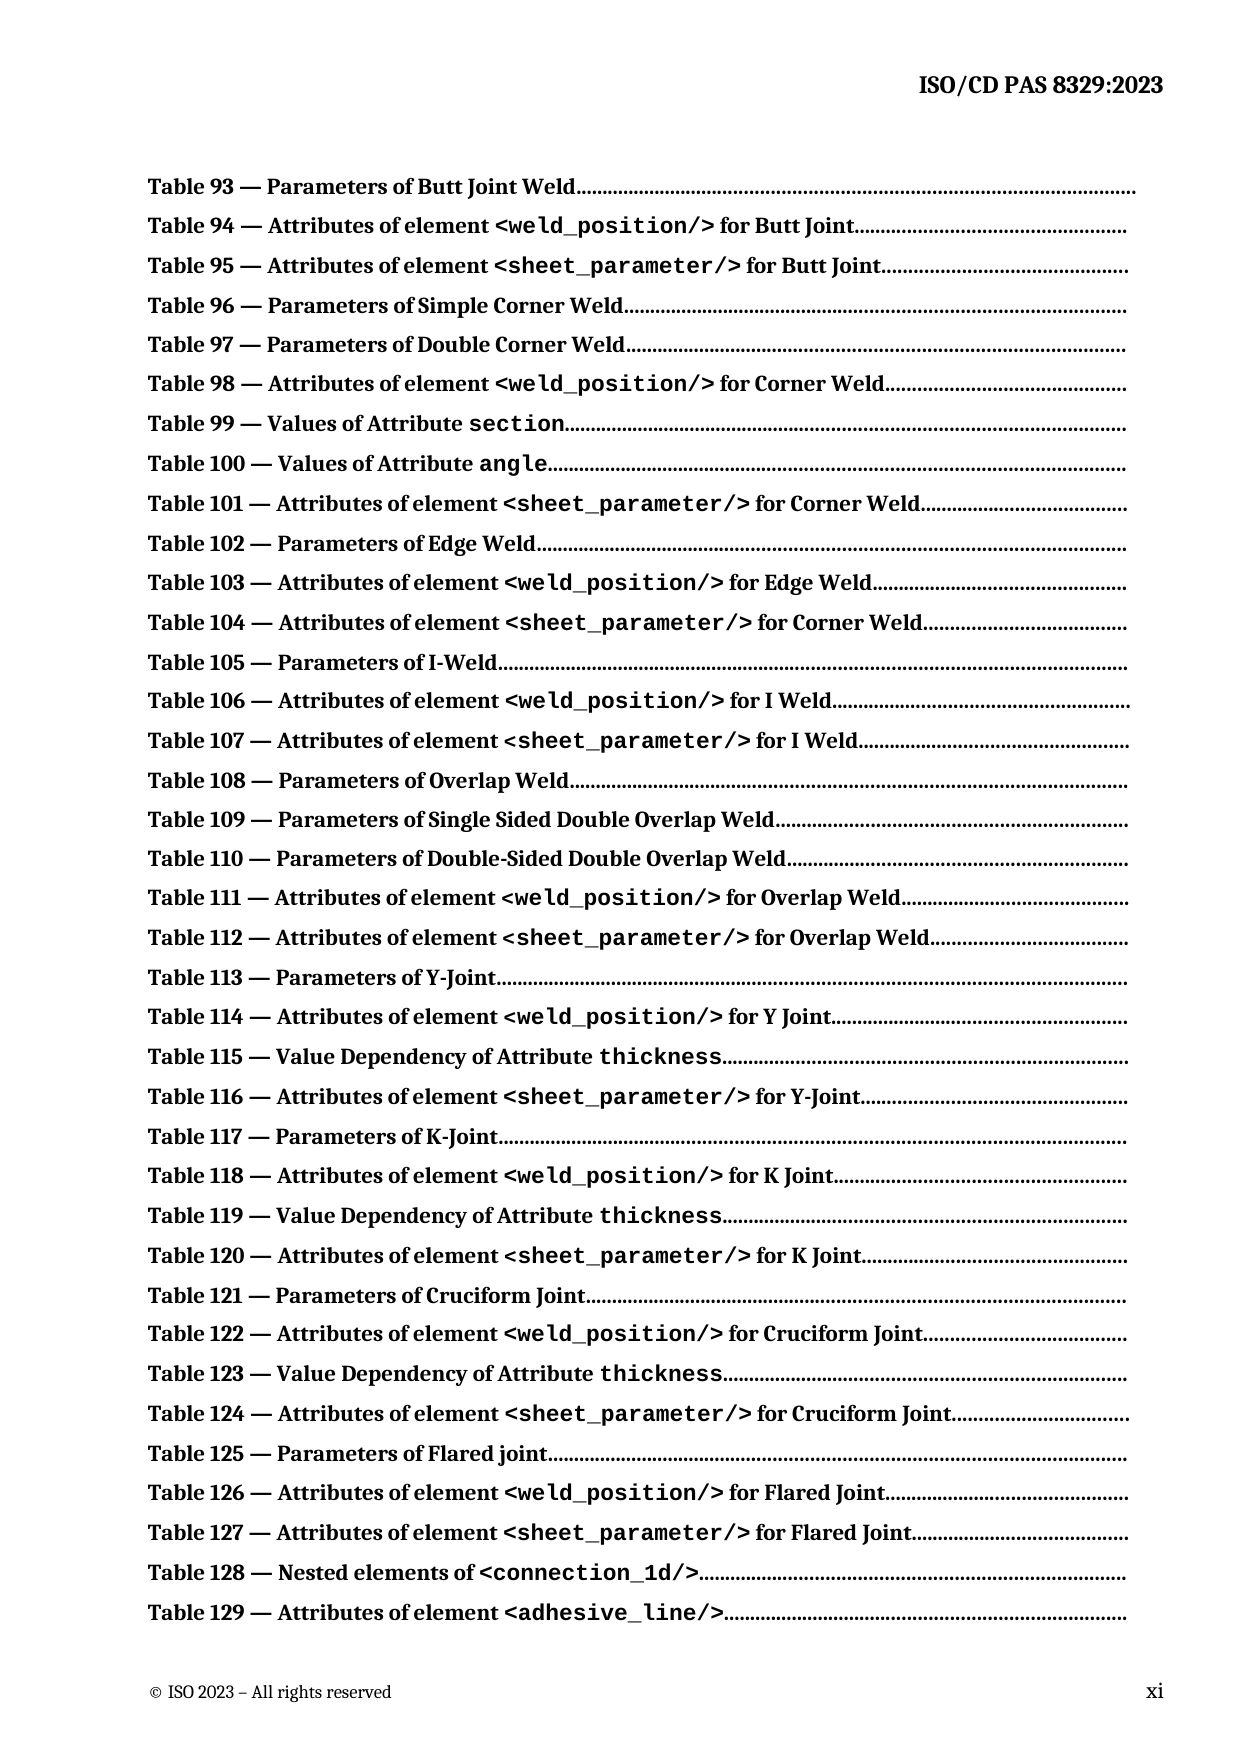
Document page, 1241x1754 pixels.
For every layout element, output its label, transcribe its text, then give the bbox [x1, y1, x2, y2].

text Table 119 — Value Dependency of Attribute thickness 125 [148, 1202, 1111, 1230]
text Table 122 — Attributes of element <weld_position/> for Cruciform Joint 128 [148, 1321, 1111, 1349]
text Table 120 — Attributes of element <sheet_parameter/> for K Joint 126 [148, 1242, 1111, 1270]
text Table 121 — Parameters of Cruciform Joint 128 [148, 1282, 1111, 1309]
text Table 106 — Attributes of element <weld_position/> for I Weld 111 [148, 688, 1111, 716]
text Table 96 — Parameters of Simple Corner Weld 103 [148, 293, 1111, 319]
text Table 114 — Attributes of element <weld_position/> for Y Joint 120 [148, 1003, 1111, 1031]
text Table 112 — Attributes of element <sheet_parameter/> for Overlap Weld 118 [148, 925, 1111, 952]
text Table 93 — Parameters of Butt Joint Weld 99 [148, 174, 1111, 200]
text Table 124 — Attributes of element <sheet_parameter/> for Cruciform Joint 131 [148, 1401, 1111, 1429]
text Table 103 — Attributes of element <weld_position/> for Edge Weld 108 [148, 569, 1111, 597]
text Table 110 — Parameters of Double-Sided Double Overlap Weld 116 [148, 846, 1111, 872]
text Table 101 — Attributes of element <sheet_parameter/> for Corner Weld 106 [148, 490, 1111, 518]
text Table 128 — Nested elements of <connection_1d/> 134 [148, 1560, 1111, 1588]
text Table 118 — Attributes of element <weld_position/> for K Joint 124 [148, 1162, 1111, 1190]
text Table 99 — Values of Attribute section 105 [148, 410, 1111, 438]
text Table 105 — Parameters of I-Weld 110 [148, 649, 1111, 676]
text Table 117 — Parameters of K-Joint 123 [148, 1123, 1111, 1150]
text Table 113 — Parameters of Y-Joint 119 [148, 965, 1111, 991]
text Table 116 — Attributes of element <sheet_parameter/> for Y-Joint 122 [148, 1083, 1111, 1111]
text Table 94 — Attributes of element <weld_position/> for Butt Joint 100 [148, 213, 1111, 240]
text Table 109 — Parameters of Single Sided Double Overlap Weld 115 [148, 807, 1111, 833]
text Table 127 — Attributes of element <sheet_parameter/> for Flared Joint 133 [148, 1520, 1111, 1548]
text Table 126 — Attributes of element <weld_position/> for Flared Joint 132 [148, 1480, 1111, 1508]
text Table 125 — Parameters of Flared joint 132 [148, 1441, 1111, 1468]
text Table 95 — Attributes of element <sheet_parameter/> for Butt Joint 101 [148, 253, 1111, 280]
text Table 100 — Values of Attribute angle 105 [148, 450, 1111, 478]
text Table 108 — Parameters of Overlap Weld 113 [148, 768, 1111, 794]
text Table 97 — Parameters of Double Corner Weld 104 [148, 332, 1111, 358]
text Table 123 — Value Dependency of Attribute thickness 129 [148, 1361, 1111, 1389]
text Table 107 — Attributes of element <sheet_parameter/> for I Weld 112 [148, 728, 1111, 756]
text Table 129 — Attributes of element <adhesive_line/> 134 [148, 1600, 1111, 1628]
text Table 98 — Attributes of element <weld_position/> for Corner Weld 104 [148, 370, 1111, 398]
text Table 111 — Attributes of element <weld_position/> for Overlap Weld 116 [148, 885, 1111, 912]
text Table 104 — Attributes of element <sheet_parameter/> for Corner Weld 109 [148, 609, 1111, 637]
text Table 102 — Parameters of Edge Weld 107 [148, 530, 1111, 557]
text Table 115 — Value Dependency of Attribute thickness 121 [148, 1043, 1111, 1071]
